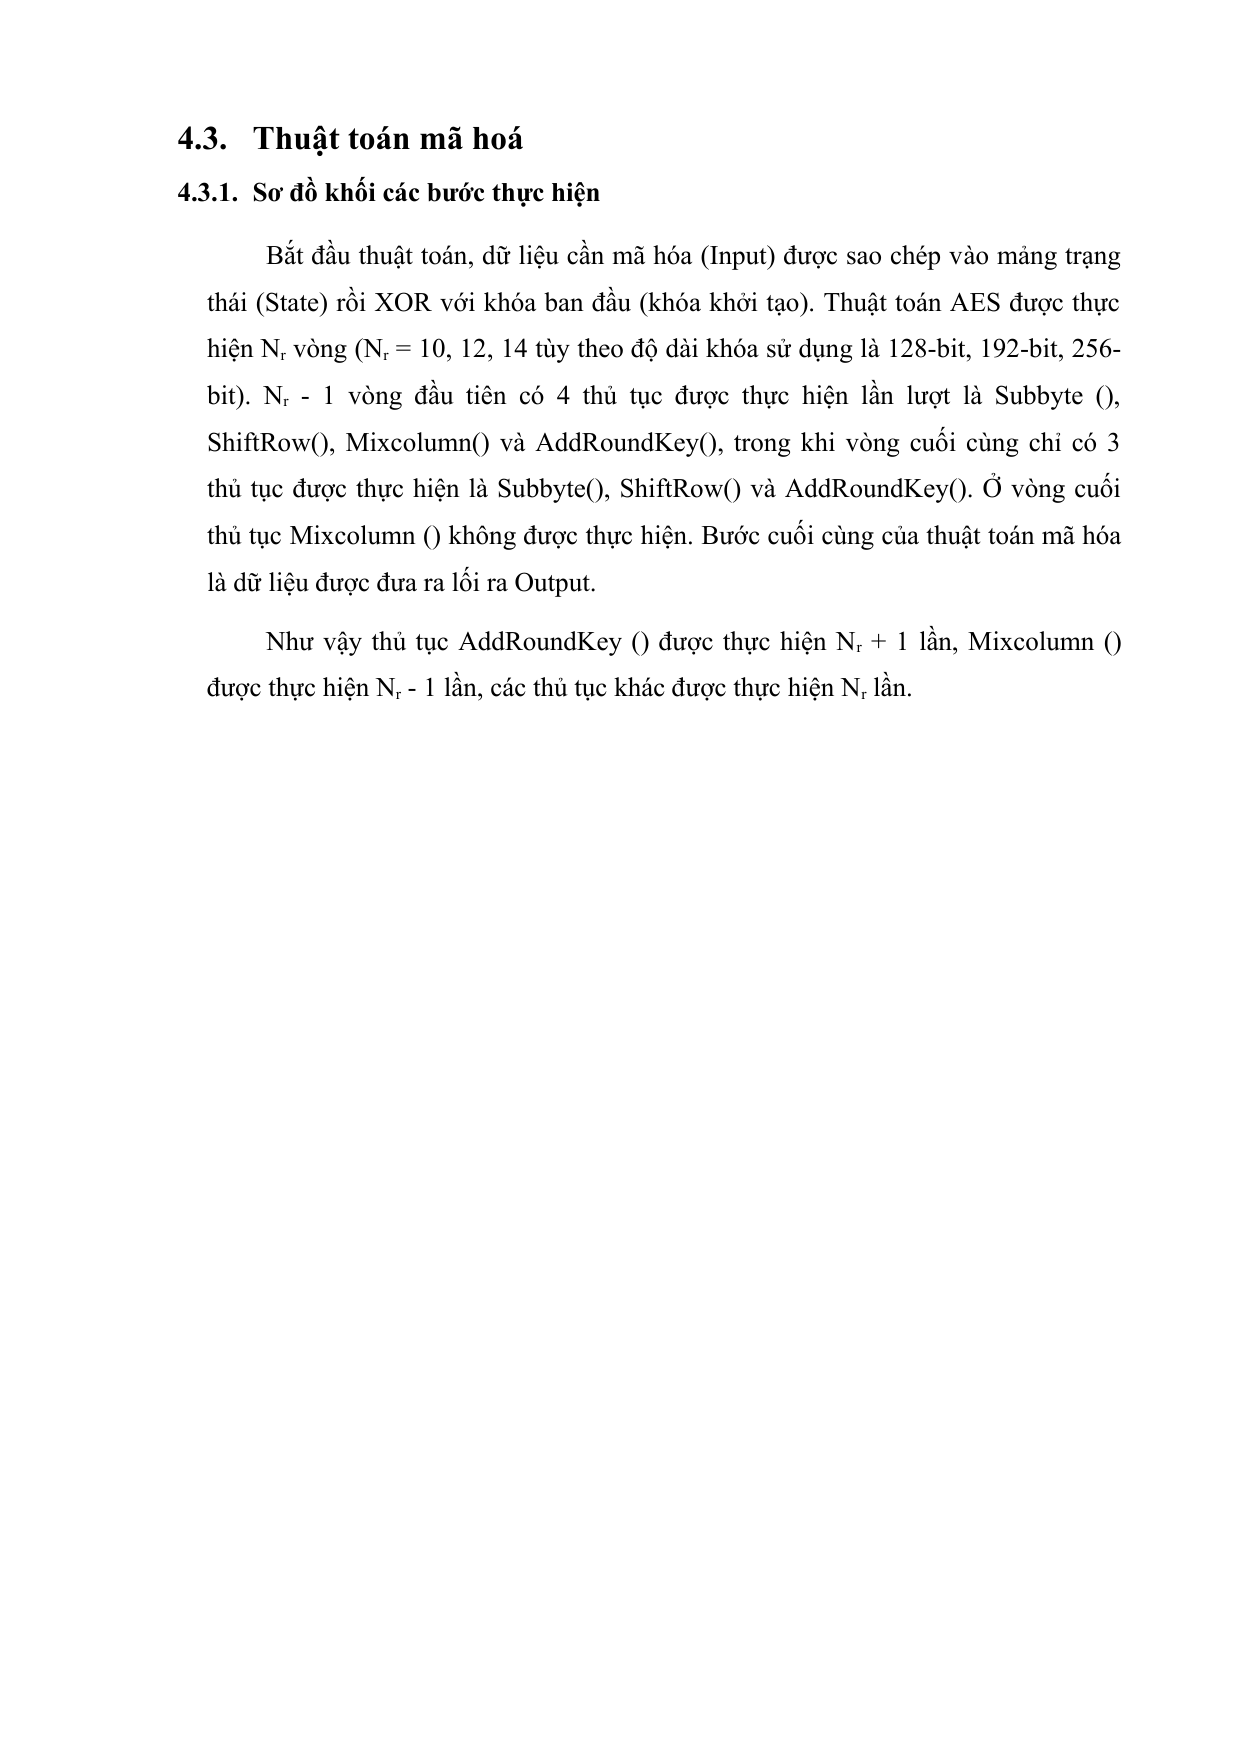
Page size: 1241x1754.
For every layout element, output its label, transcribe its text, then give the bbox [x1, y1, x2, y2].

text Như vậy thủ tục AddRoundKey () được thực hiện Nr + 1 lần, Mixcolumn () được thực hiện Nr - 1 lần, các thủ tục khác được thực hiện Nr lần. [207, 625, 1122, 703]
list Thuật toán mã hoá [177, 118, 1122, 156]
list Sơ đồ khối các bước thực hiện [177, 176, 1122, 207]
text Bắt đầu thuật toán, dữ liệu cần mã hóa (Input) được sao chép vào mảng trạng thái (State) rồi XOR với khóa ban đầu (khóa khởi tạo). Thuật toán AES được thực hiện Nr vòng (Nr = 10, 12, 14 tùy theo độ dài khóa sử dụng là 128-bit, 192-bit, 256-bit). Nr - 1 vòng đầu tiên có 4 thủ tục được thực hiện lần lượt là Subbyte (), ShiftRow(), Mixcolumn() và AddRoundKey(), trong khi vòng cuối cùng chỉ có 3 thủ tục được thực hiện là Subbyte(), ShiftRow() và AddRoundKey(). Ở vòng cuối thủ tục Mixcolumn () không được thực hiện. Bước cuối cùng của thuật toán mã hóa là dữ liệu được đưa ra lối ra Output. [207, 239, 1122, 597]
